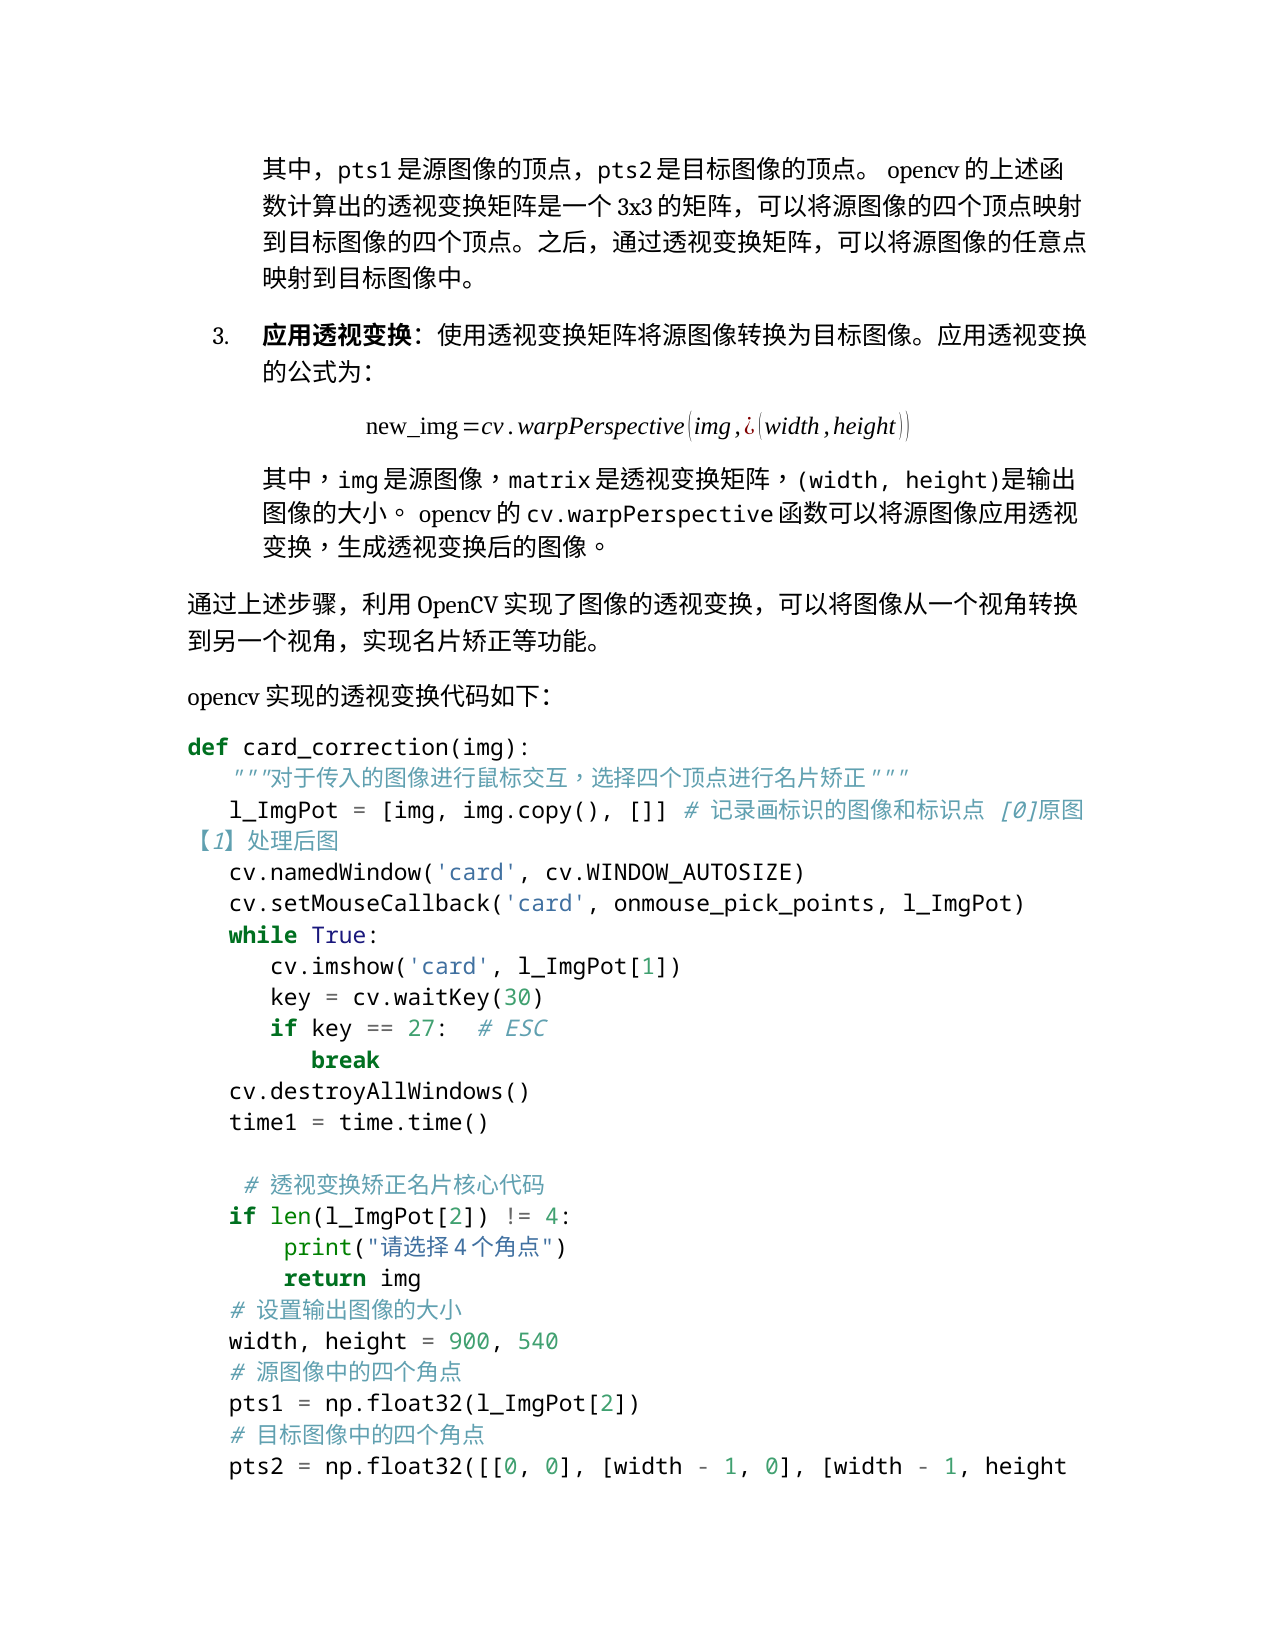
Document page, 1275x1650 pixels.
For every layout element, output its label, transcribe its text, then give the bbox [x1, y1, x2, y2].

list 其中，img是源图像，matrix是透视变换矩阵，(width, height)是输出图像的大小。 opencv的cv.warpPerspective函数可以将源图像应用透视变换，生成透视变换后的图像。 [212, 462, 1087, 564]
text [187, 731, 1087, 1481]
text opencv实现的透视变换代码如下： [187, 676, 1087, 712]
list 其中，pts1是源图像的顶点，pts2是目标图像的顶点。 opencv的上述函数计算出的透视变换矩阵是一个3x3的矩阵，可以将源图像的四个顶点映射到目标图像的四个顶点。之后，通过透视变换矩阵，可以将源图像的任意点映射到目标图像中。 [212, 150, 1087, 295]
list 应用透视变换：使用透视变换矩阵将源图像转换为目标图像。应用透视变换的公式为： [212, 316, 1087, 388]
text 通过上述步骤，利用OpenCV实现了图像的透视变换，可以将图像从一个视角转换到另一个视角，实现名片矫正等功能。 [187, 585, 1087, 657]
